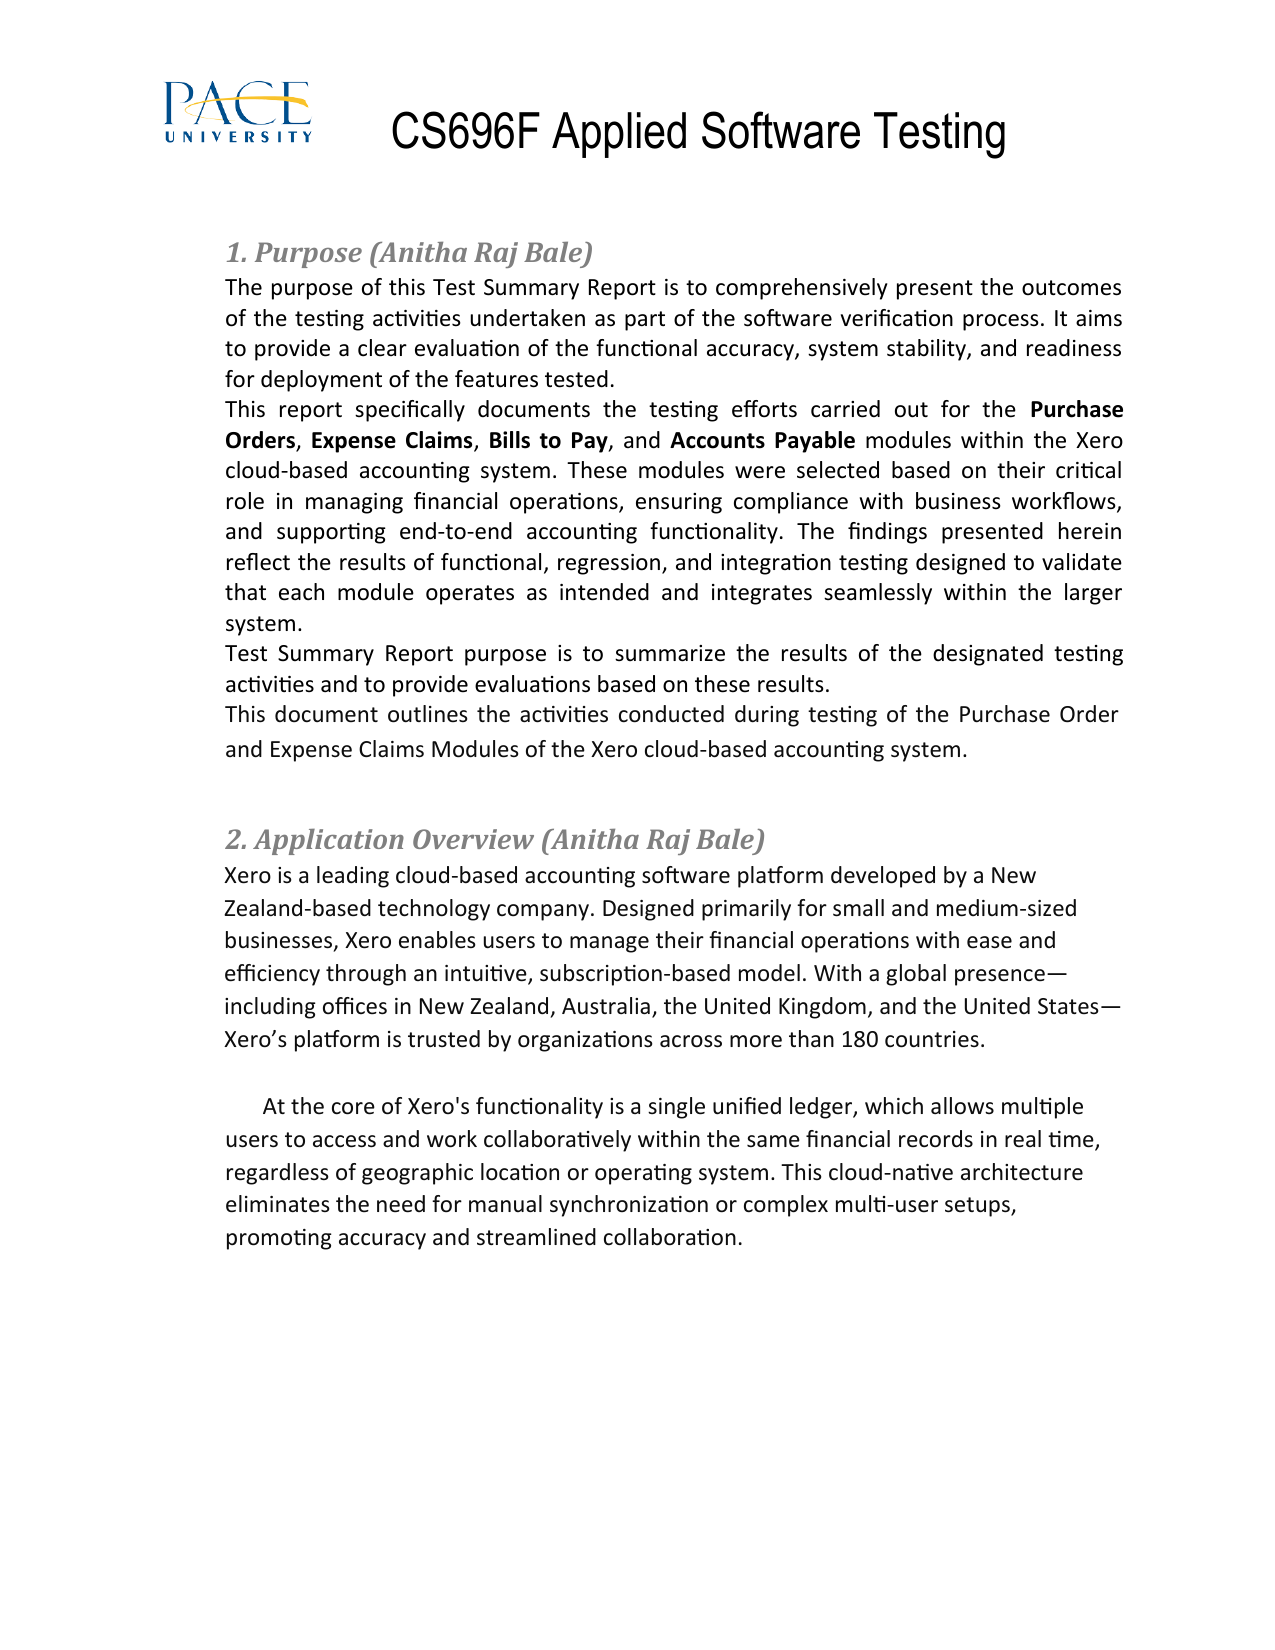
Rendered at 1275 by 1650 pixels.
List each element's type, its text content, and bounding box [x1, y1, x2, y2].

subtitle At the core of Xero's functionality is a single unified ledger, which allows multiple users to access and work collaboratively within the same financial records in real time, regardless of geographic location or operating system. This cloud-native architecture eliminates the need for manual synchronization or complex multi-user setups, promoting accuracy and streamlined collaboration. [225, 1090, 1124, 1252]
picture [150, 75, 323, 149]
text This report specifically documents the testing efforts carried out for the Purchase Orders, Expense Claims, Bills to Pay, and Accounts Payable modules within the Xero cloud-based accounting system. These modules were selected based on their critical role in managing financial operations, ensuring compliance with business workflows, and supporting end-to-end accounting functionality. The findings presented herein reflect the results of functional, regression, and integration testing designed to validate that each module operates as intended and integrates seamlessly within the larger system. [225, 394, 1124, 638]
subtitle 1. Purpose (Anitha Raj Bale) [187, 234, 1124, 269]
text Test Summary Report purpose is to summarize the results of the designated testing activities and to provide evaluations based on these results. [225, 638, 1124, 699]
text This document outlines the activities conducted during testing of the Purchase Order and Expense Claims Modules of the Xero cloud-based accounting system. [225, 699, 1120, 764]
subtitle Xero is a leading cloud-based accounting software platform developed by a New Zealand-based technology company. Designed primarily for small and medium-sized businesses, Xero enables users to manage their financial operations with ease and efficiency through an intuitive, subscription-based model. With a global presence—including offices in New Zealand, Australia, the United Kingdom, and the United States—Xero’s platform is trusted by organizations across more than 180 countries. [224, 859, 1124, 1054]
subtitle 2. Application Overview (Anitha Raj Bale) [187, 822, 1124, 856]
text The purpose of this Test Summary Report is to comprehensively present the outcomes of the testing activities undertaken as part of the software verification process. It aims to provide a clear evaluation of the functional accuracy, system stability, and readiness for deployment of the features tested. [225, 272, 1124, 394]
